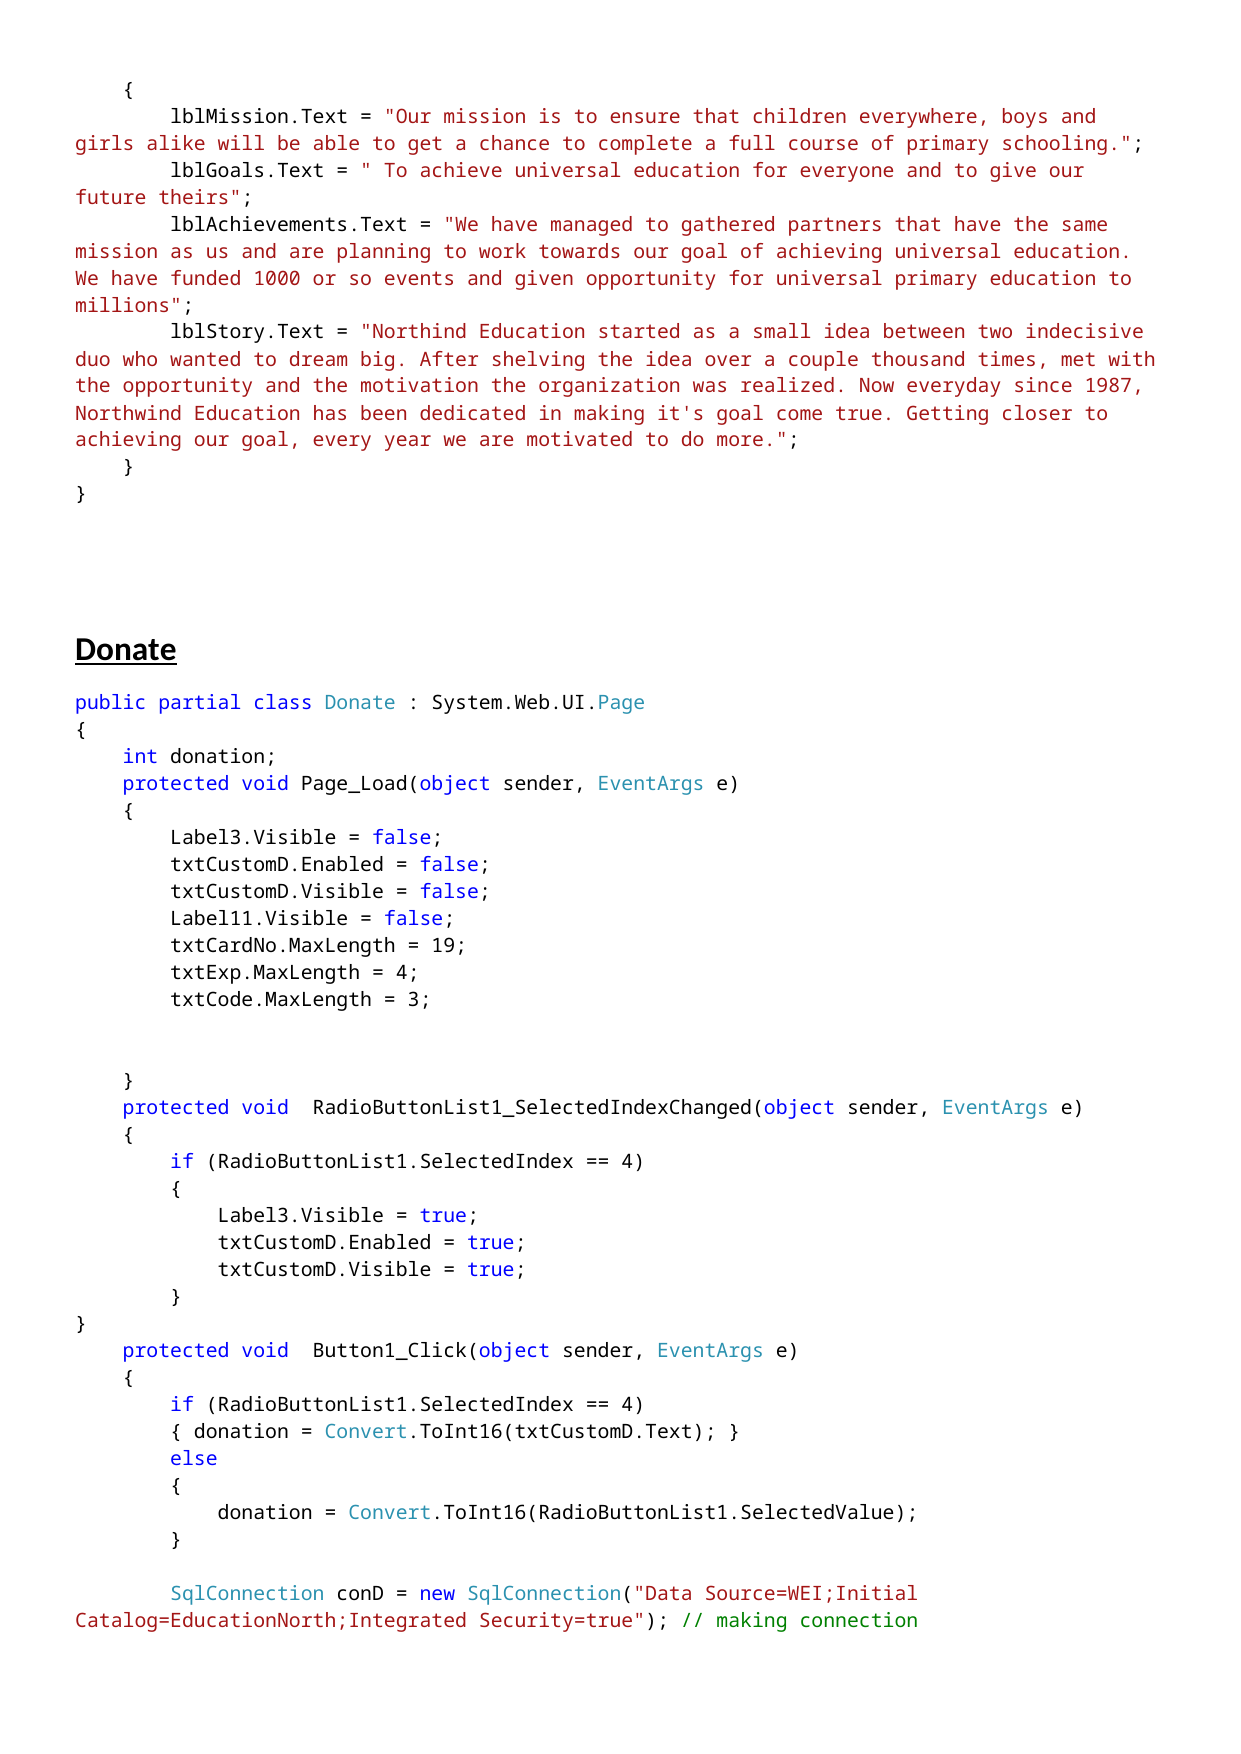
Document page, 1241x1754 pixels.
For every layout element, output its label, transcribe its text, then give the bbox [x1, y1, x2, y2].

text protected void Button1_Click(object sender, EventArgs e) [75, 1336, 1165, 1363]
text { [75, 1471, 1165, 1498]
text if (RadioButtonList1.SelectedIndex == 4) [75, 1147, 1165, 1174]
text { [75, 1120, 1165, 1147]
text lblStory.Text = "Northind Education started as a small idea between two indecisive duo who wanted to dream big. After shelving the idea over a couple thousand times, met with the opportunity and the motivation the organization was realized. Now everyday since 1987, Northwind Education has been dedicated in making it's goal come true. Getting closer to achieving our goal, every year we are motivated to do more."; [75, 318, 1165, 453]
text public partial class Donate : System.Web.UI.Page [75, 688, 1165, 716]
text Label3.Visible = true; [75, 1201, 1165, 1228]
text protected void Page_Load(object sender, EventArgs e) [75, 769, 1165, 796]
text SqlConnection conD = new SqlConnection("Data Source=WEI;Initial Catalog=EducationNorth;Integrated Security=true"); // making connection [75, 1579, 1165, 1633]
text txtCustomD.Enabled = true; [75, 1228, 1165, 1255]
text txtCustomD.Enabled = false; [75, 850, 1165, 877]
text } [75, 1309, 1165, 1336]
text } [75, 1066, 1165, 1093]
text } [75, 1525, 1165, 1552]
text int donation; [75, 742, 1165, 769]
text txtCode.MaxLength = 3; [75, 985, 1165, 1012]
text txtCustomD.Visible = false; [75, 877, 1165, 904]
text lblAchievements.Text = "We have managed to gathered partners that have the same mission as us and are planning to work towards our goal of achieving universal education. We have funded 1000 or so events and given opportunity for universal primary education to millions"; [75, 210, 1165, 318]
text } [75, 480, 1165, 507]
text { [75, 75, 1165, 102]
text Donate [75, 628, 1165, 669]
text lblMission.Text = "Our mission is to ensure that children everywhere, boys and girls alike will be able to get a chance to complete a full course of primary schooling."; [75, 102, 1165, 156]
text txtExp.MaxLength = 4; [75, 958, 1165, 985]
text donation = Convert.ToInt16(RadioButtonList1.SelectedValue); [75, 1498, 1165, 1525]
text Label11.Visible = false; [75, 904, 1165, 931]
text Label3.Visible = false; [75, 823, 1165, 850]
text } [75, 1282, 1165, 1309]
text else [75, 1444, 1165, 1471]
text if (RadioButtonList1.SelectedIndex == 4) [75, 1390, 1165, 1417]
text { [75, 1363, 1165, 1390]
text txtCustomD.Visible = true; [75, 1255, 1165, 1282]
text } [75, 453, 1165, 480]
text { [75, 1174, 1165, 1201]
text protected void RadioButtonList1_SelectedIndexChanged(object sender, EventArgs e) [75, 1093, 1165, 1120]
text { donation = Convert.ToInt16(txtCustomD.Text); } [75, 1417, 1165, 1444]
text { [75, 716, 1165, 742]
text lblGoals.Text = " To achieve universal education for everyone and to give our future theirs"; [75, 156, 1165, 210]
text txtCardNo.MaxLength = 19; [75, 931, 1165, 958]
text { [75, 796, 1165, 823]
